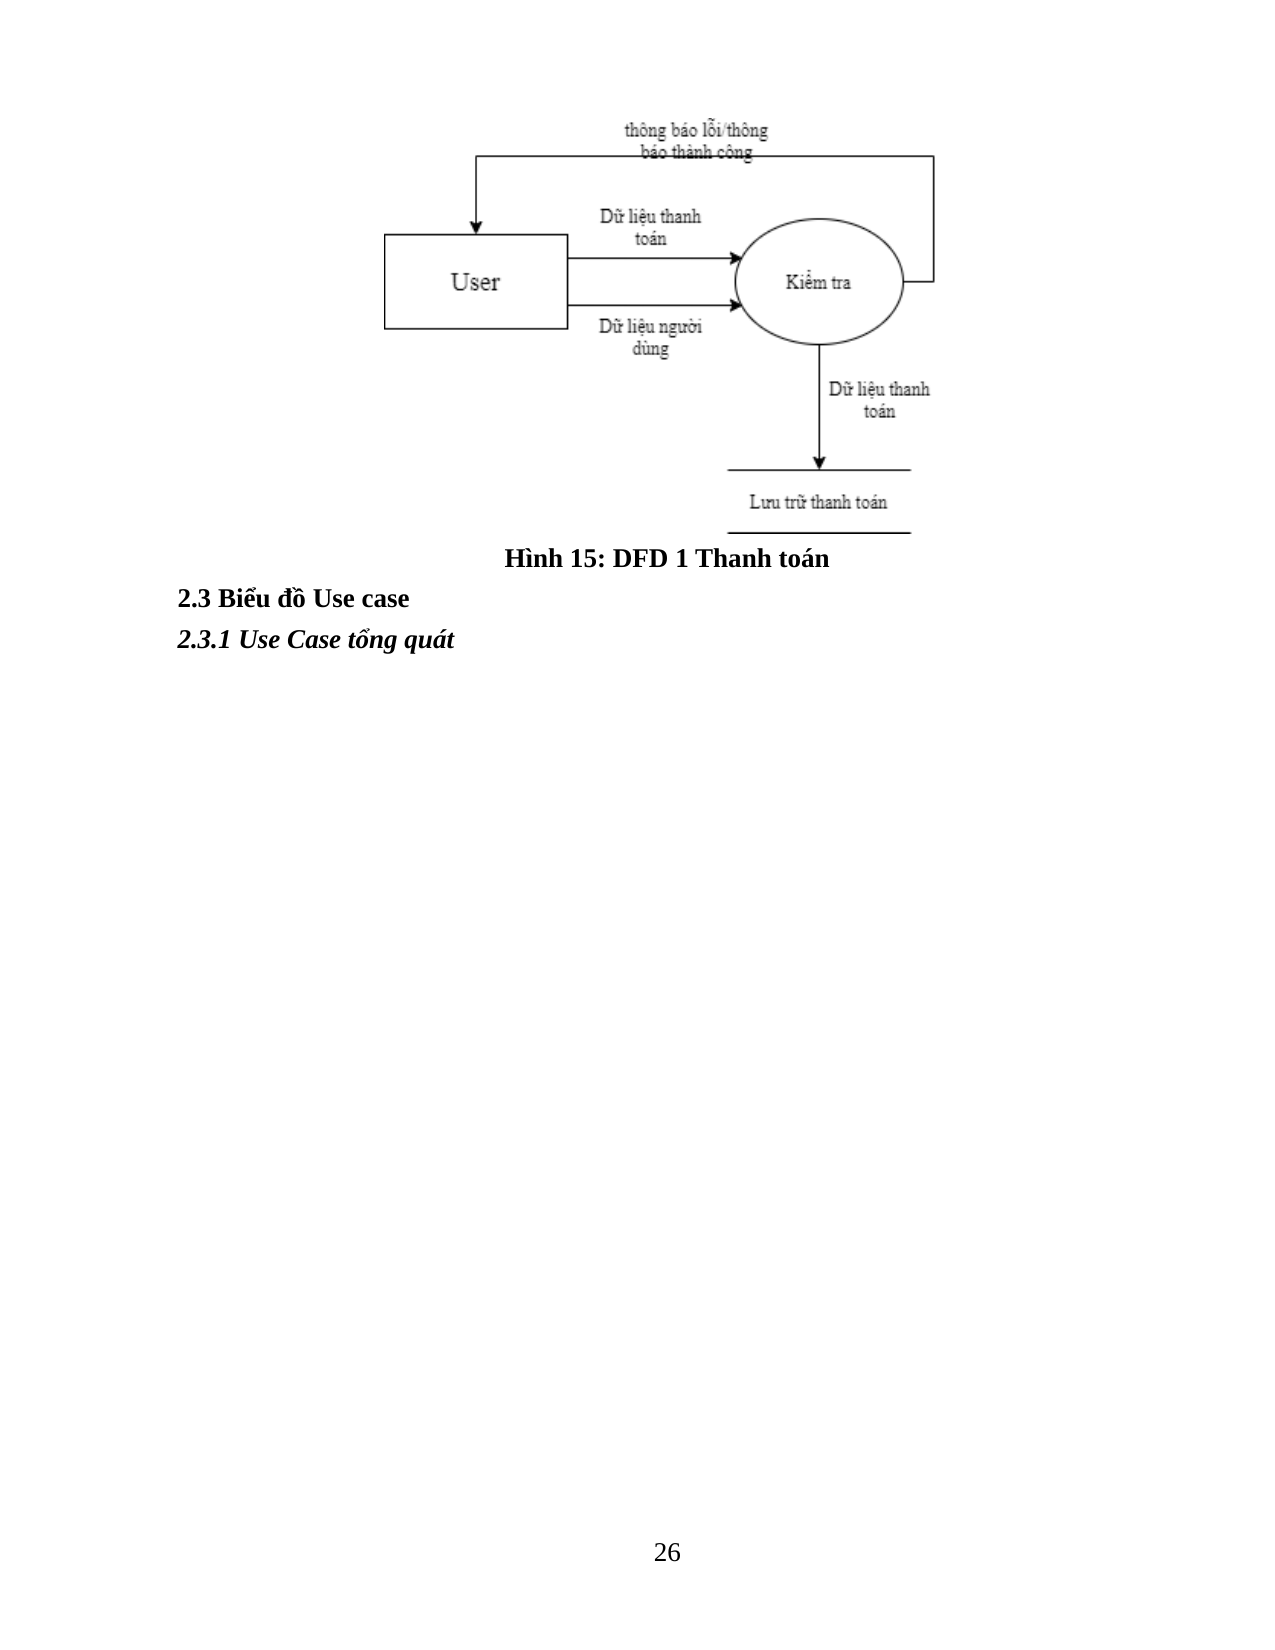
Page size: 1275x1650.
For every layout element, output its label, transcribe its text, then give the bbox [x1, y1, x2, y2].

subtitle Hình 15: DFD 1 Thanh toán [177, 542, 1157, 573]
picture [384, 118, 950, 534]
subtitle 2.3.1 Use Case tổng quát [177, 623, 1157, 654]
subtitle 2.3 Biểu đồ Use case [177, 583, 1157, 614]
